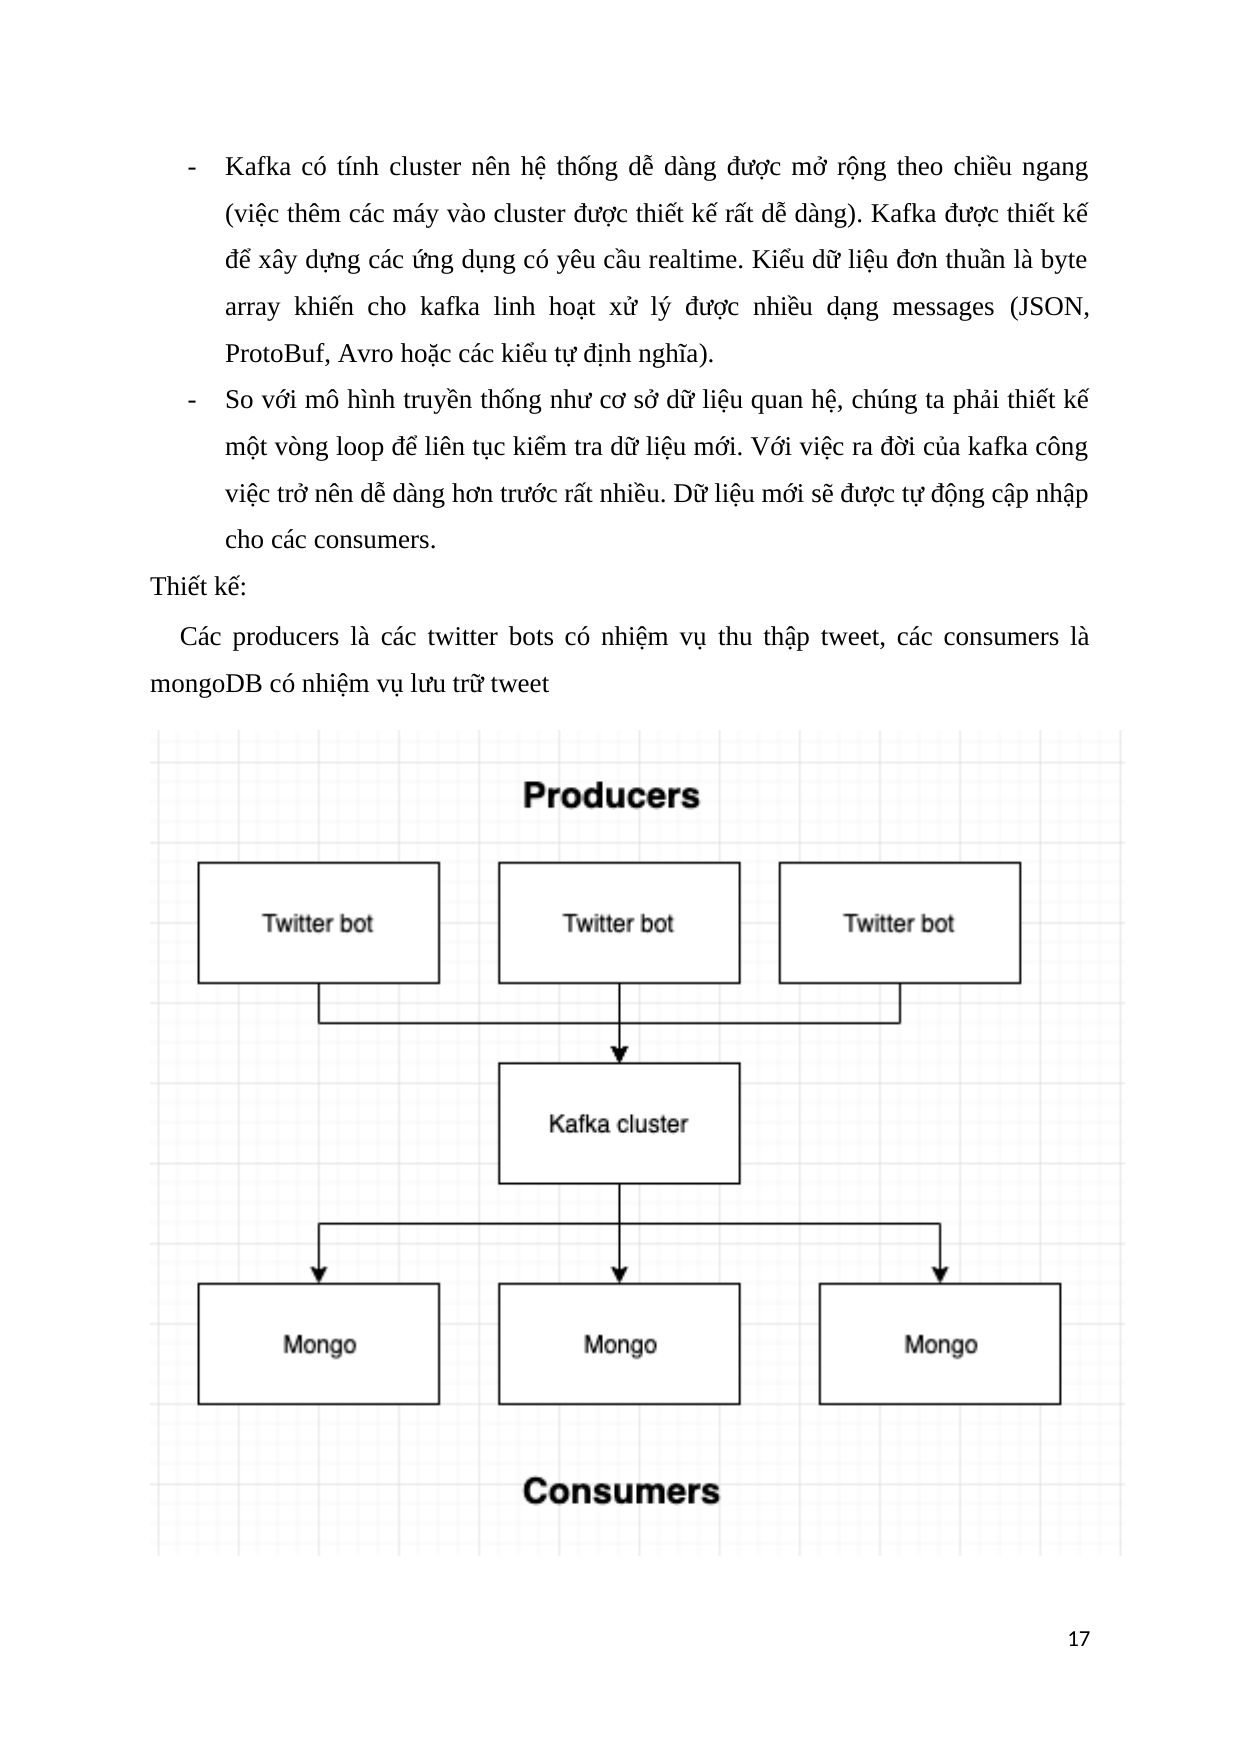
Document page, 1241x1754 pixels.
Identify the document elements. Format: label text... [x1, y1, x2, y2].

text Các producers là các twitter bots có nhiệm vụ thu thập tweet, các consumers là mongoDB có nhiệm vụ lưu trữ tweet [150, 620, 1090, 698]
list So với mô hình truyền thống như cơ sở dữ liệu quan hệ, chúng ta phải thiết kế một vòng loop để liên tục kiểm tra dữ liệu mới. Với việc ra đời của kafka công việc trở nên dễ dàng hơn trước rất nhiều. Dữ liệu mới sẽ được tự động cập nhập cho các consumers. [187, 383, 1090, 554]
text Thiết kế: [150, 570, 1090, 601]
picture [150, 730, 1125, 1556]
list Kafka có tính cluster nên hệ thống dễ dàng được mở rộng theo chiều ngang (việc thêm các máy vào cluster được thiết kế rất dễ dàng). Kafka được thiết kế để xây dựng các ứng dụng có yêu cầu realtime. Kiểu dữ liệu đơn thuần là byte array khiến cho kafka linh hoạt xử lý được nhiều dạng messages (JSON, ProtoBuf, Avro hoặc các kiểu tự định nghĩa). [187, 150, 1090, 368]
